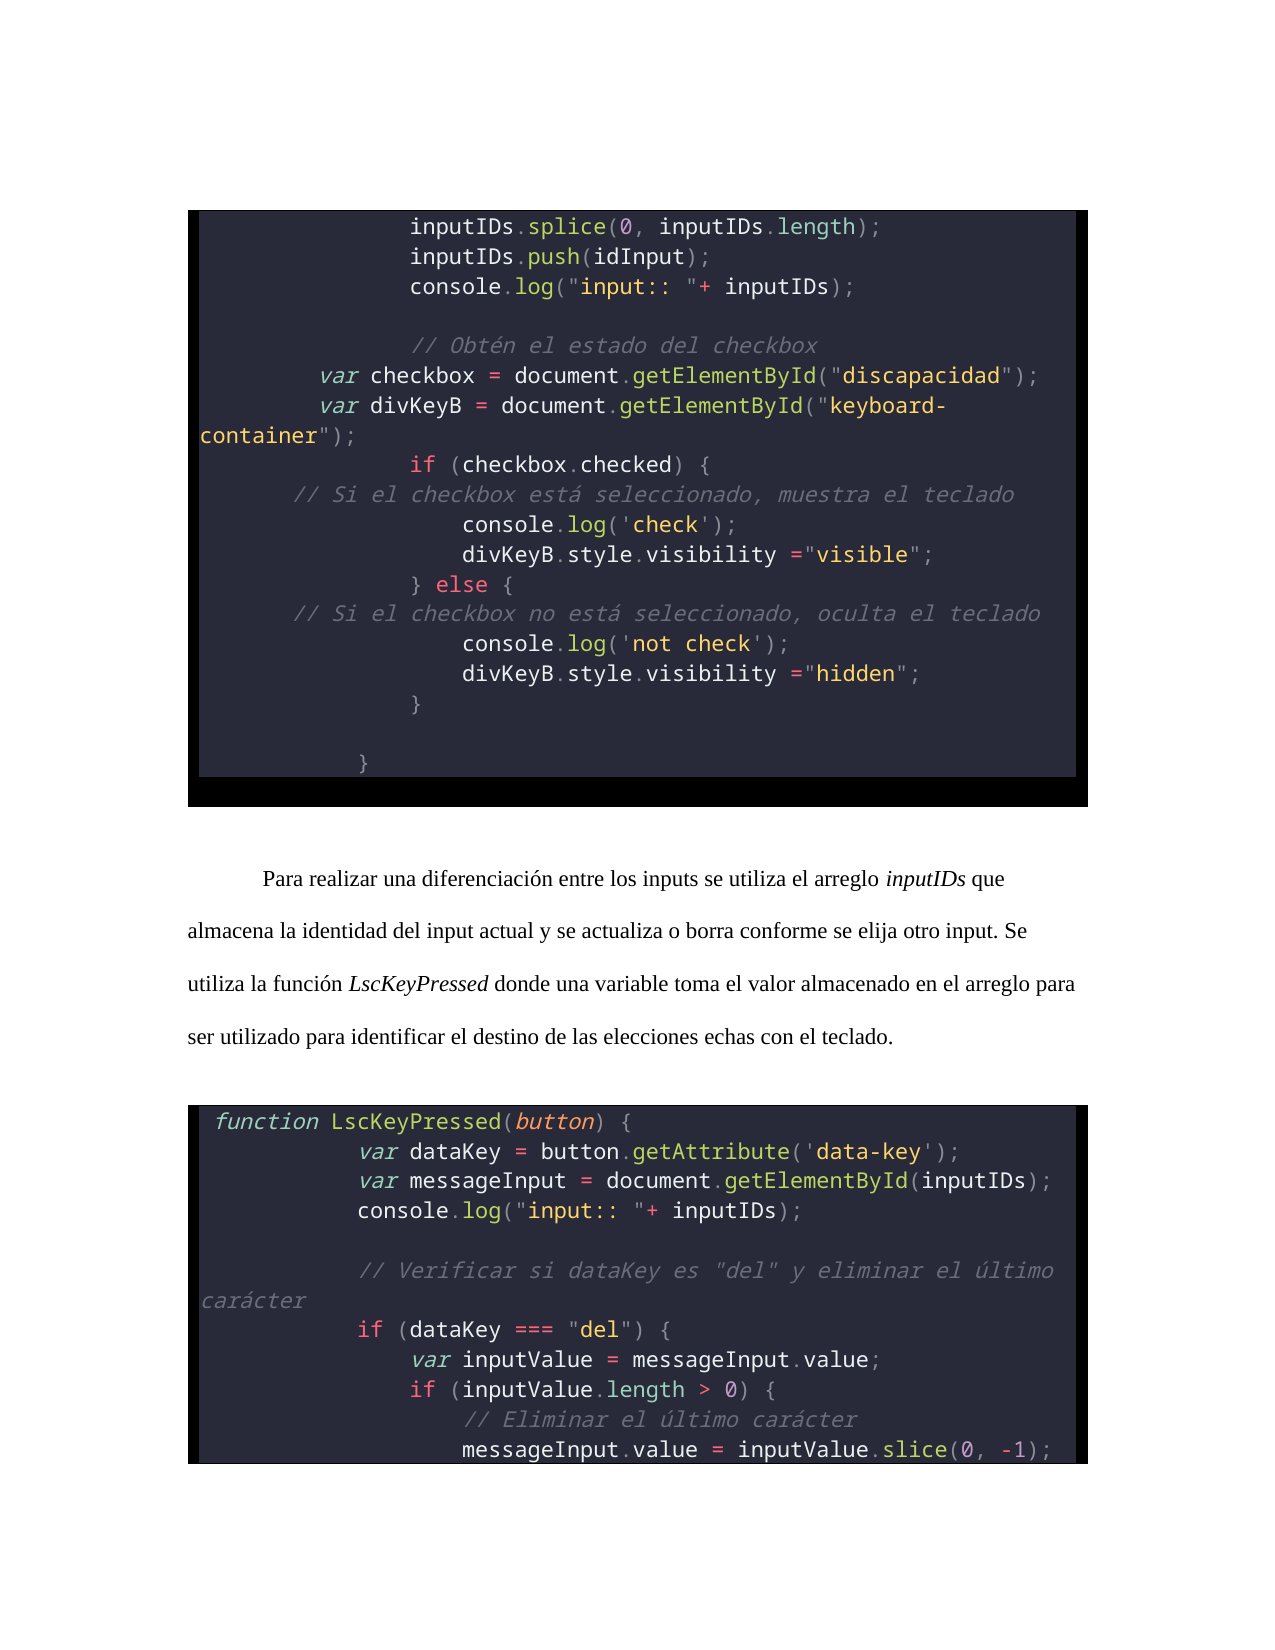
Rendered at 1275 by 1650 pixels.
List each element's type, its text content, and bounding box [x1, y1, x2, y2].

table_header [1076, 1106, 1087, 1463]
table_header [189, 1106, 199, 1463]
text Para realizar una diferenciación entre los inputs se utiliza el arreglo inputIDs que almacena la identidad del input actual y se actualiza o borra conforme se elija otro input. Se utiliza la función LscKeyPressed donde una variable toma el valor almacenado en el arreglo para ser utilizado para identificar el destino de las elecciones echas con el teclado. [187, 865, 1087, 1049]
